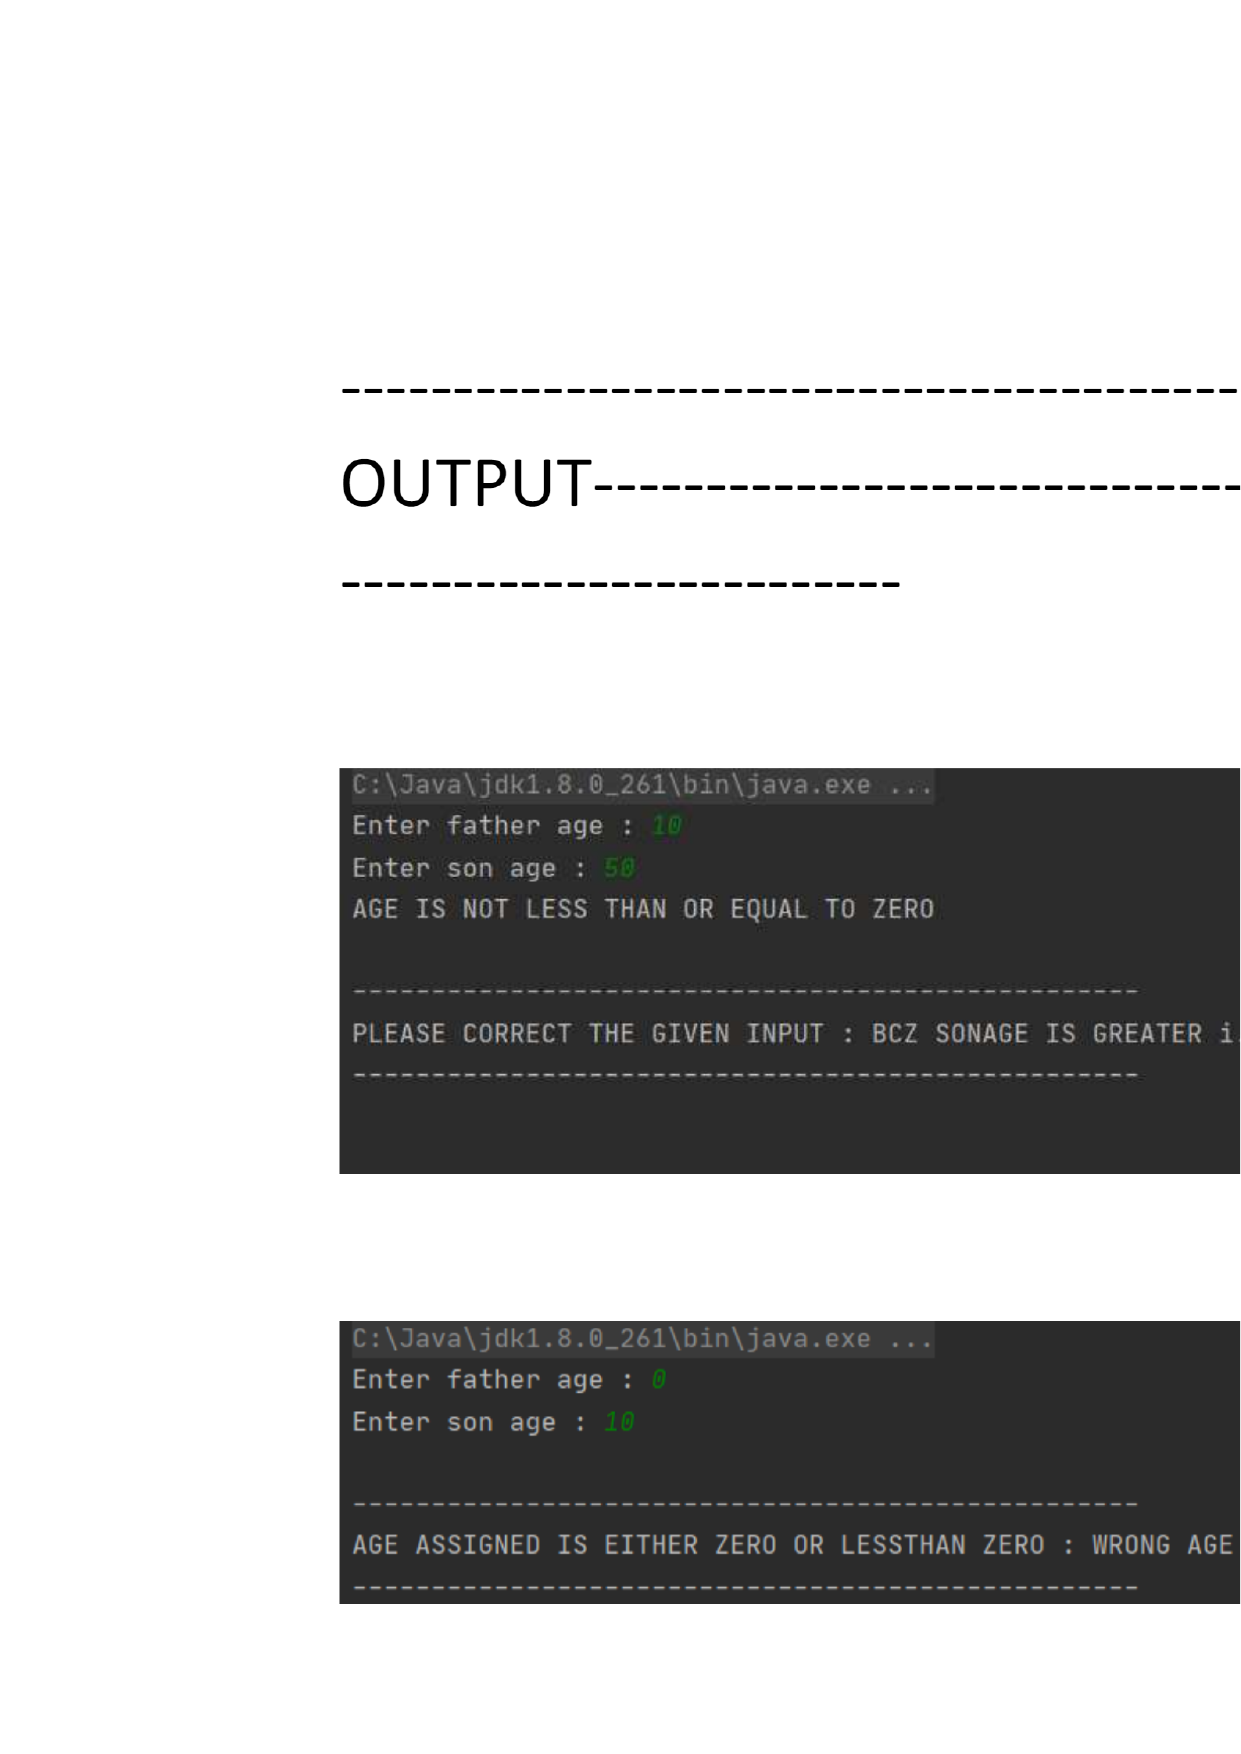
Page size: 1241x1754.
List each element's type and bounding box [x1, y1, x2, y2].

picture [150, 150, 1241, 1604]
